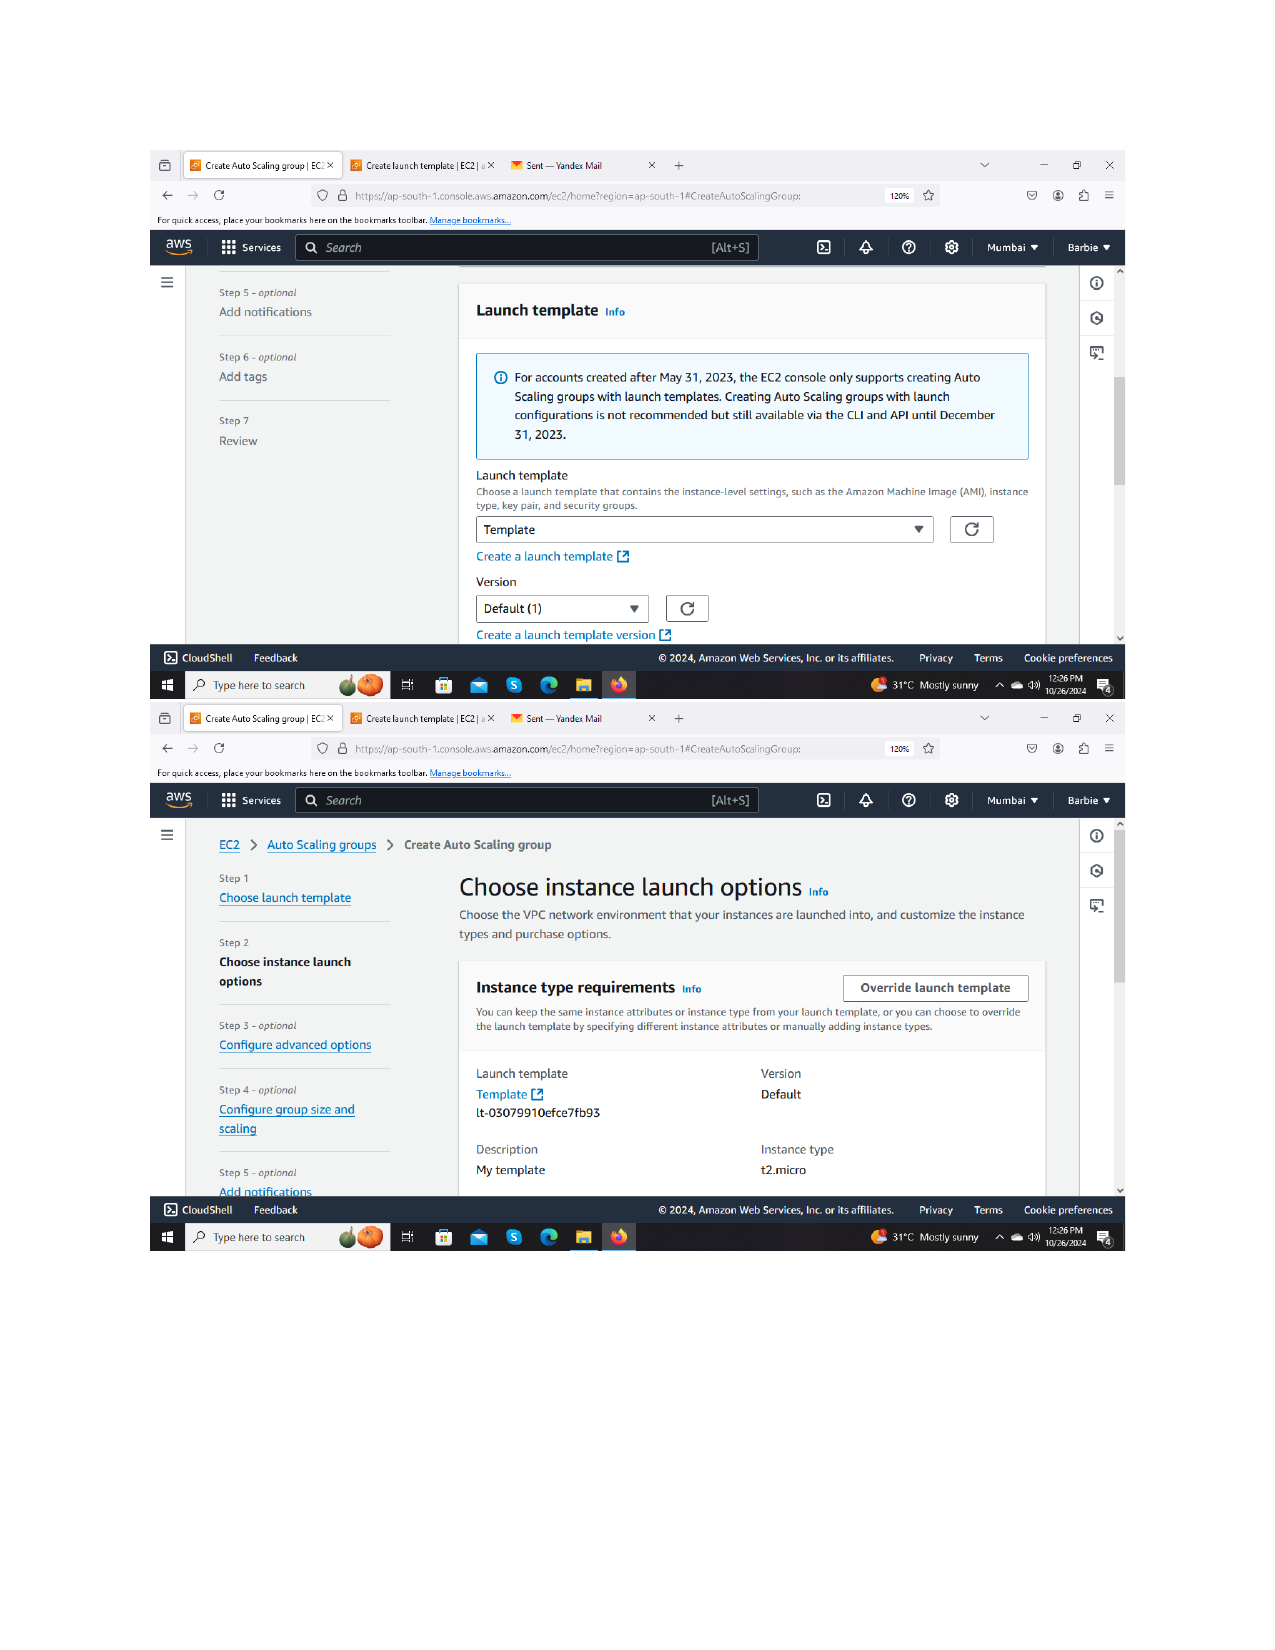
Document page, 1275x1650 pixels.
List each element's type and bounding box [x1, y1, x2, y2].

picture [150, 150, 1125, 699]
picture [150, 702, 1125, 1251]
